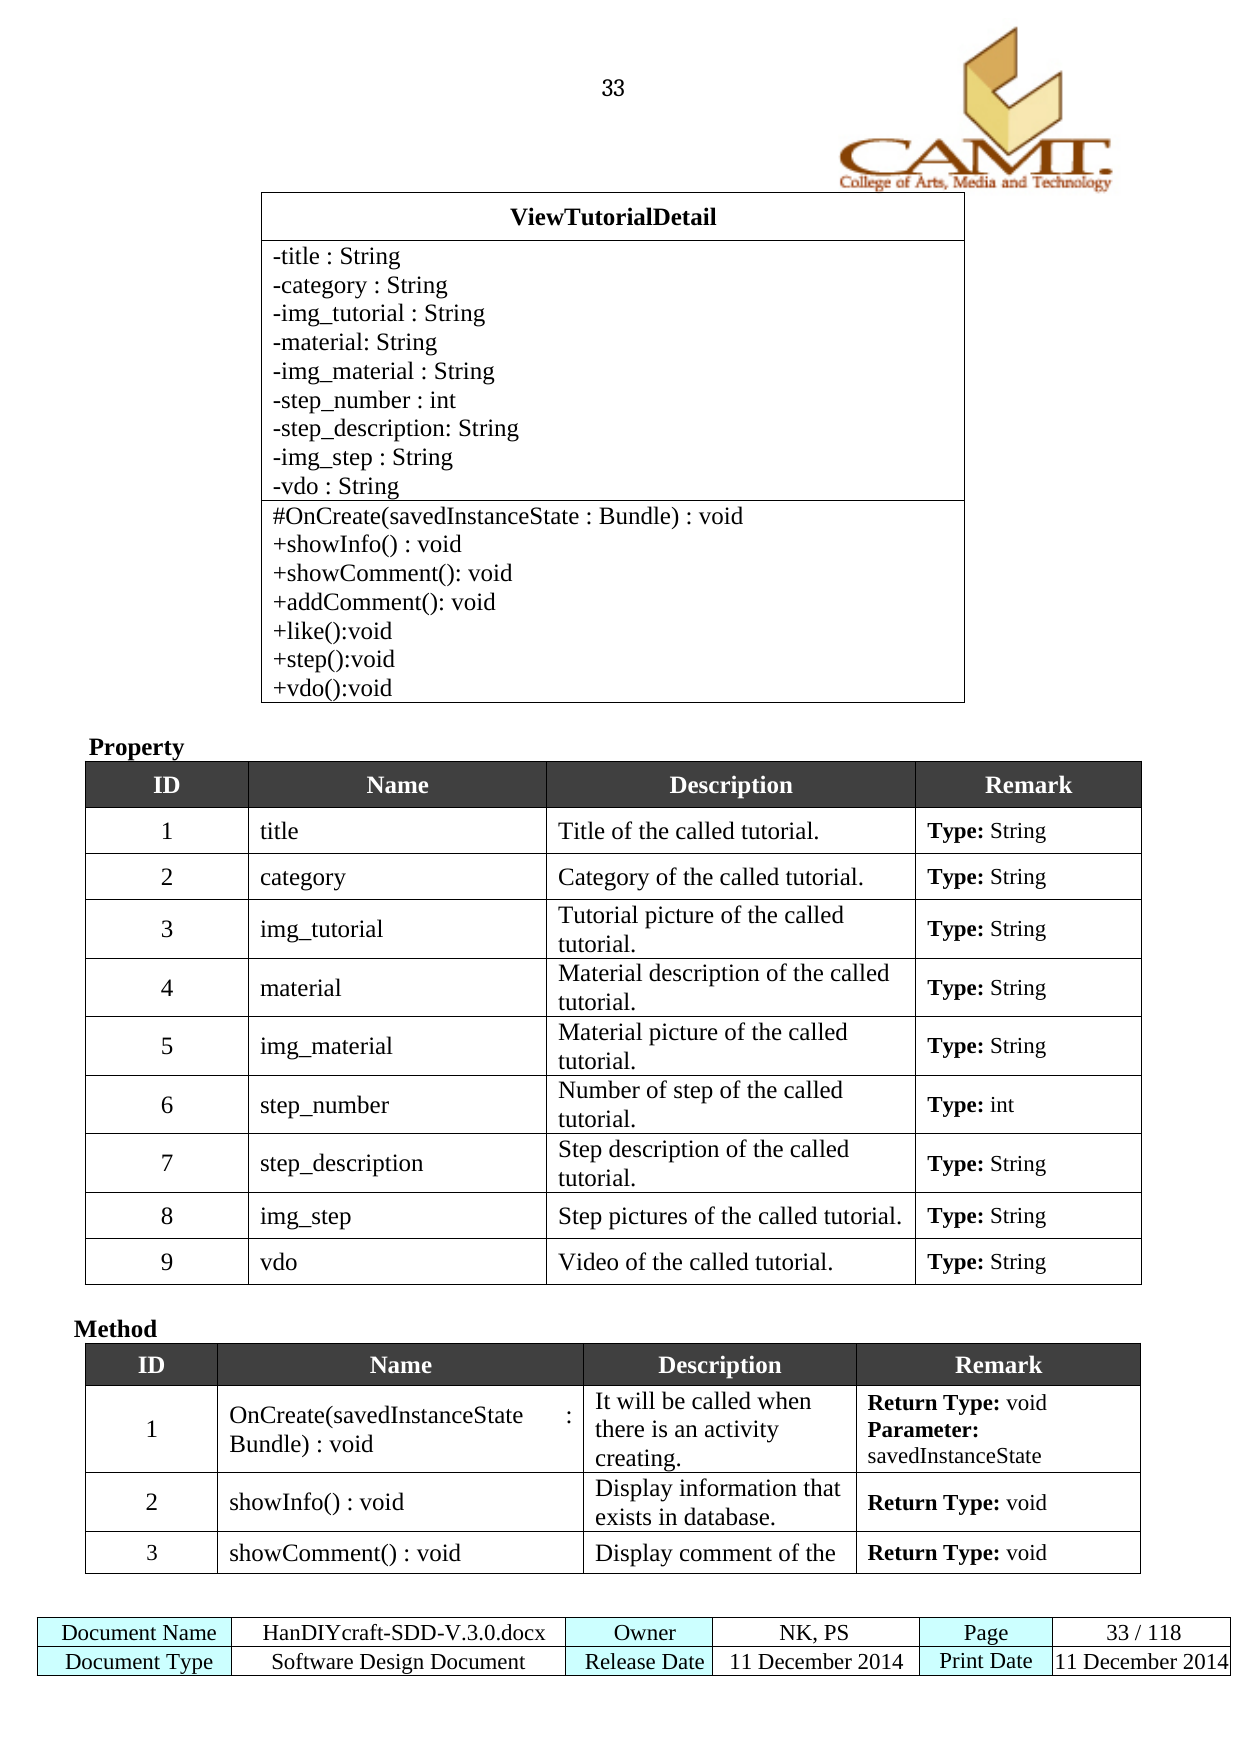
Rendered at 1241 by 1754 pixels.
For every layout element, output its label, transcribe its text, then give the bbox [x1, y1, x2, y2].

table_header Description [584, 1344, 856, 1385]
table_cell step_description [249, 1134, 546, 1192]
table_cell Type: String [916, 900, 1141, 957]
table_header ViewTutorialDetail [262, 193, 964, 240]
table_cell 1 [86, 1386, 217, 1472]
table_cell Title of the called tutorial. [547, 808, 915, 853]
table_header Name [249, 762, 546, 807]
table_header Name [218, 1344, 583, 1385]
table_cell step_number [249, 1076, 546, 1133]
table_cell Material description of the called tutorial. [547, 959, 915, 1016]
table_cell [584, 1532, 856, 1573]
table_cell It will be called when there is an activity creating. [584, 1386, 856, 1472]
table_cell img_tutorial [249, 900, 546, 957]
table_cell 4 [86, 959, 248, 1016]
table_cell Type: String [916, 1193, 1141, 1238]
table_cell Return Type: void [857, 1473, 1140, 1531]
table_cell Type: int [916, 1076, 1141, 1133]
table_cell Number of step of the called tutorial. [547, 1076, 915, 1133]
table_cell 7 [86, 1134, 248, 1192]
table_cell Type: String [916, 1134, 1141, 1192]
table_cell img_material [249, 1017, 546, 1074]
table_cell 1 [86, 808, 248, 853]
text Property [88, 732, 1108, 761]
table_header Remark [857, 1344, 1140, 1385]
table_cell Return Type: void [857, 1532, 1140, 1573]
table_cell 9 [86, 1239, 248, 1284]
table_cell Step pictures of the called tutorial. [547, 1193, 915, 1238]
table_cell Material picture of the called tutorial. [547, 1017, 915, 1074]
table_cell 6 [86, 1076, 248, 1133]
table_header ID [86, 762, 248, 807]
table_cell Type: String [916, 808, 1141, 853]
text Method [74, 1314, 1108, 1342]
table_cell Return Type: void Parameter: savedInstanceState [857, 1386, 1140, 1472]
table_cell Category of the called tutorial. [547, 854, 915, 899]
table_header Description [547, 762, 915, 807]
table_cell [218, 1532, 583, 1573]
table_cell title [249, 808, 546, 853]
table_cell img_step [249, 1193, 546, 1238]
table_cell 2 [86, 854, 248, 899]
table_cell Type: String [916, 1239, 1141, 1284]
table_cell -title : String -category : String -img_tutorial : String -material: String -img_material : String -step_number : int -step_description: String -img_step : String -vdo : String [262, 241, 964, 500]
table_cell Tutorial picture of the called tutorial. [547, 900, 915, 957]
picture [755, 18, 1221, 207]
table_cell category [249, 854, 546, 899]
table_cell Type: String [916, 1017, 1141, 1074]
table_header Remark [916, 762, 1141, 807]
table_header ID [86, 1344, 217, 1385]
table_cell Type: String [916, 854, 1141, 899]
table_cell #OnCreate(savedInstanceState : Bundle) : void +showInfo() : void +showComment(): void +addComment(): void +like():void +step():void +vdo():void [262, 501, 964, 702]
table_cell Step description of the called tutorial. [547, 1134, 915, 1192]
table_cell Type: String [916, 959, 1141, 1016]
table_cell 2 [86, 1473, 217, 1531]
table_cell vdo [249, 1239, 546, 1284]
table_cell 5 [86, 1017, 248, 1074]
table_cell material [249, 959, 546, 1016]
table_cell OnCreate(savedInstanceState : Bundle) : void [218, 1386, 583, 1472]
table_cell 3 [86, 900, 248, 957]
table_cell Video of the called tutorial. [547, 1239, 915, 1284]
table_cell showInfo() : void [218, 1473, 583, 1531]
table_cell Display information that exists in database. [584, 1473, 856, 1531]
table_cell 8 [86, 1193, 248, 1238]
table_cell 3 [86, 1532, 217, 1573]
